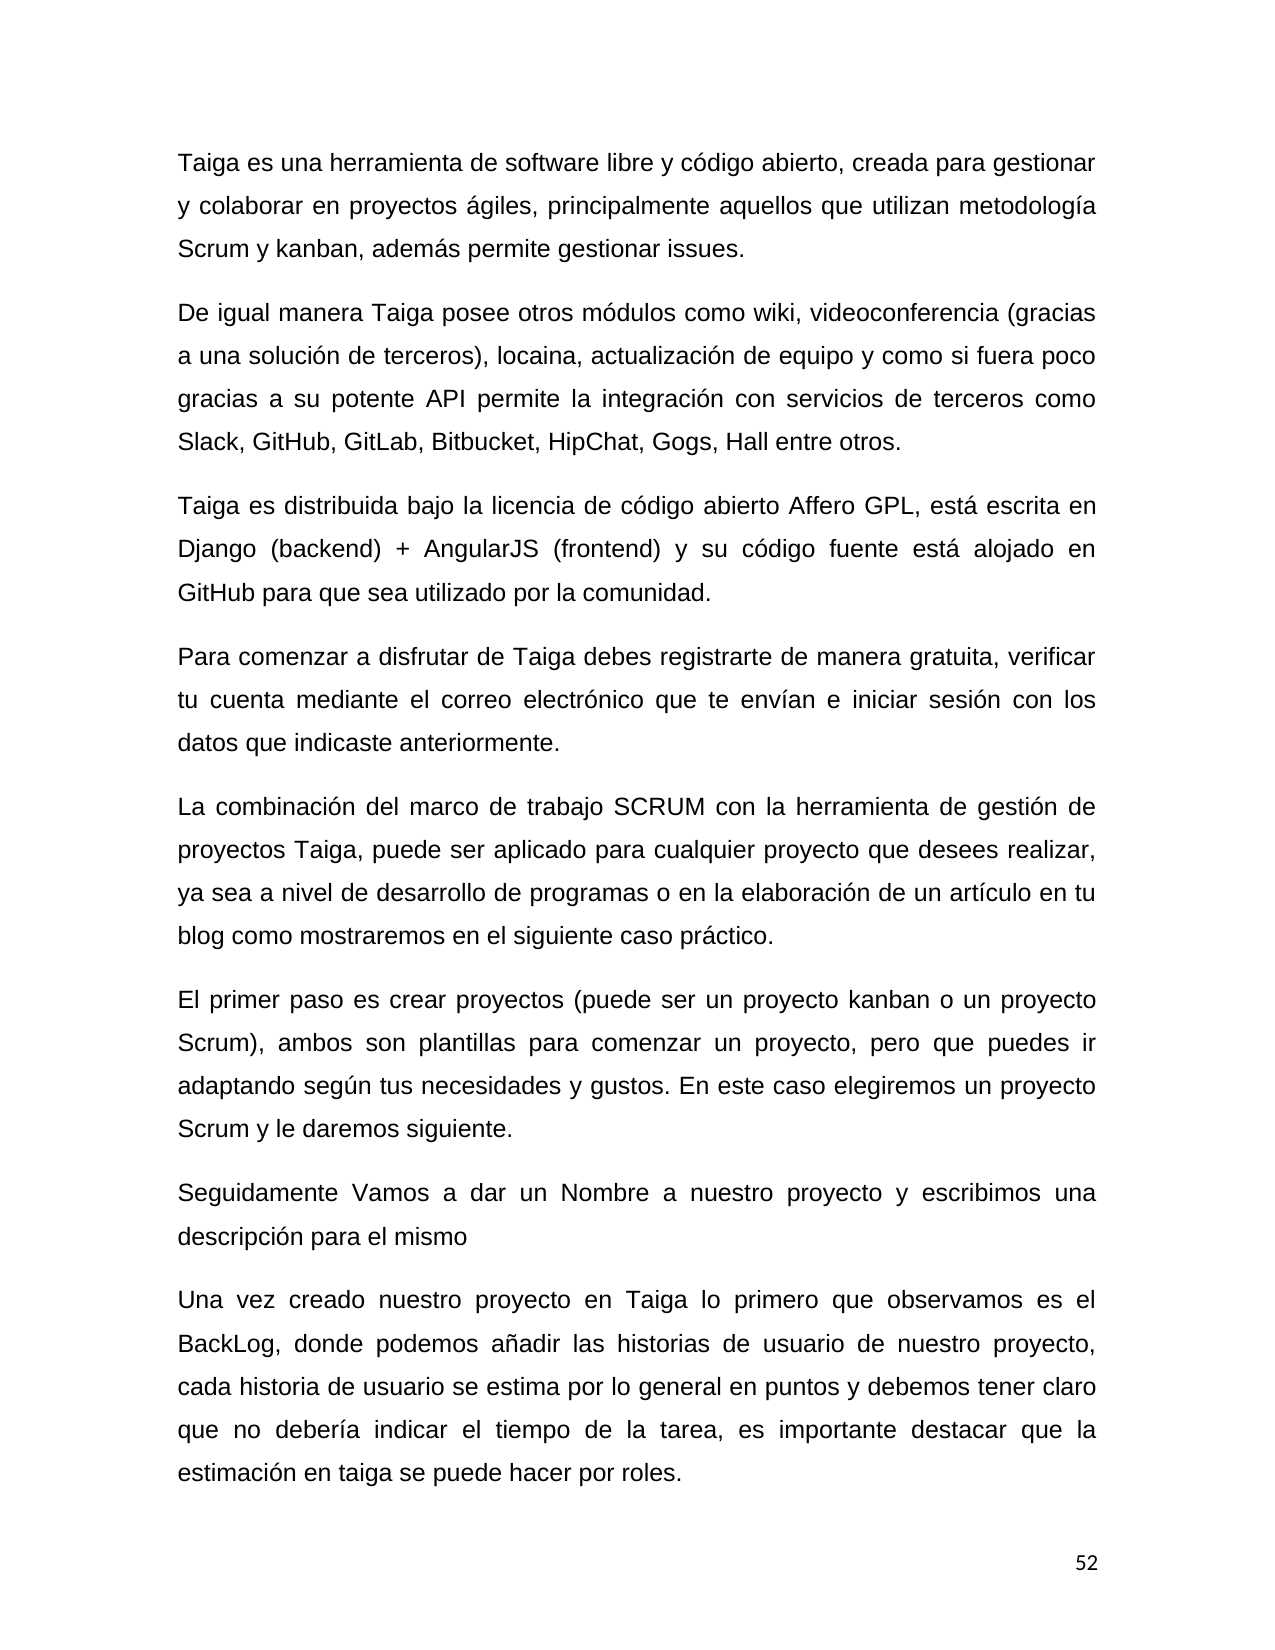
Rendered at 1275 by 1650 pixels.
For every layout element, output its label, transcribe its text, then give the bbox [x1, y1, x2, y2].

text Para comenzar a disfrutar de Taiga debes registrarte de manera gratuita, verificar tu cuenta mediante el correo electrónico que te envían e iniciar sesión con los datos que indicaste anteriormente. [177, 641, 1098, 756]
text La combinación del marco de trabajo SCRUM con la herramienta de gestión de proyectos Taiga, puede ser aplicado para cualquier proyecto que desees realizar, ya sea a nivel de desarrollo de programas o en la elaboración de un artículo en tu blog como mostraremos en el siguiente caso práctico. [177, 792, 1098, 950]
text Taiga es una herramienta de software libre y código abierto, creada para gestionar y colaborar en proyectos ágiles, principalmente aquellos que utilizan metodología Scrum y kanban, además permite gestionar issues. [177, 148, 1098, 263]
text Seguidamente Vamos a dar un Nombre a nuestro proyecto y escribimos una descripción para el mismo [177, 1178, 1098, 1250]
text El primer paso es crear proyectos (puede ser un proyecto kanban o un proyecto Scrum), ambos son plantillas para comenzar un proyecto, pero que puedes ir adaptando según tus necesidades y gustos. En este caso elegiremos un proyecto Scrum y le daremos siguiente. [177, 985, 1098, 1143]
text Una vez creado nuestro proyecto en Taiga lo primero que observamos es el BackLog, donde podemos añadir las historias de usuario de nuestro proyecto, cada historia de usuario se estima por lo general en puntos y debemos tener claro que no debería indicar el tiempo de la tarea, es importante destacar que la estimación en taiga se puede hacer por roles. [177, 1285, 1098, 1487]
text Taiga es distribuida bajo la licencia de código abierto Affero GPL, está escrita en Django (backend) + AngularJS (frontend) y su código fuente está alojado en GitHub para que sea utilizado por la comunidad. [177, 491, 1098, 606]
text De igual manera Taiga posee otros módulos como wiki, videoconferencia (gracias a una solución de terceros), locaina, actualización de equipo y como si fuera poco gracias a su potente API permite la integración con servicios de terceros como Slack, GitHub, GitLab, Bitbucket, HipChat, Gogs, Hall entre otros. [177, 298, 1098, 456]
